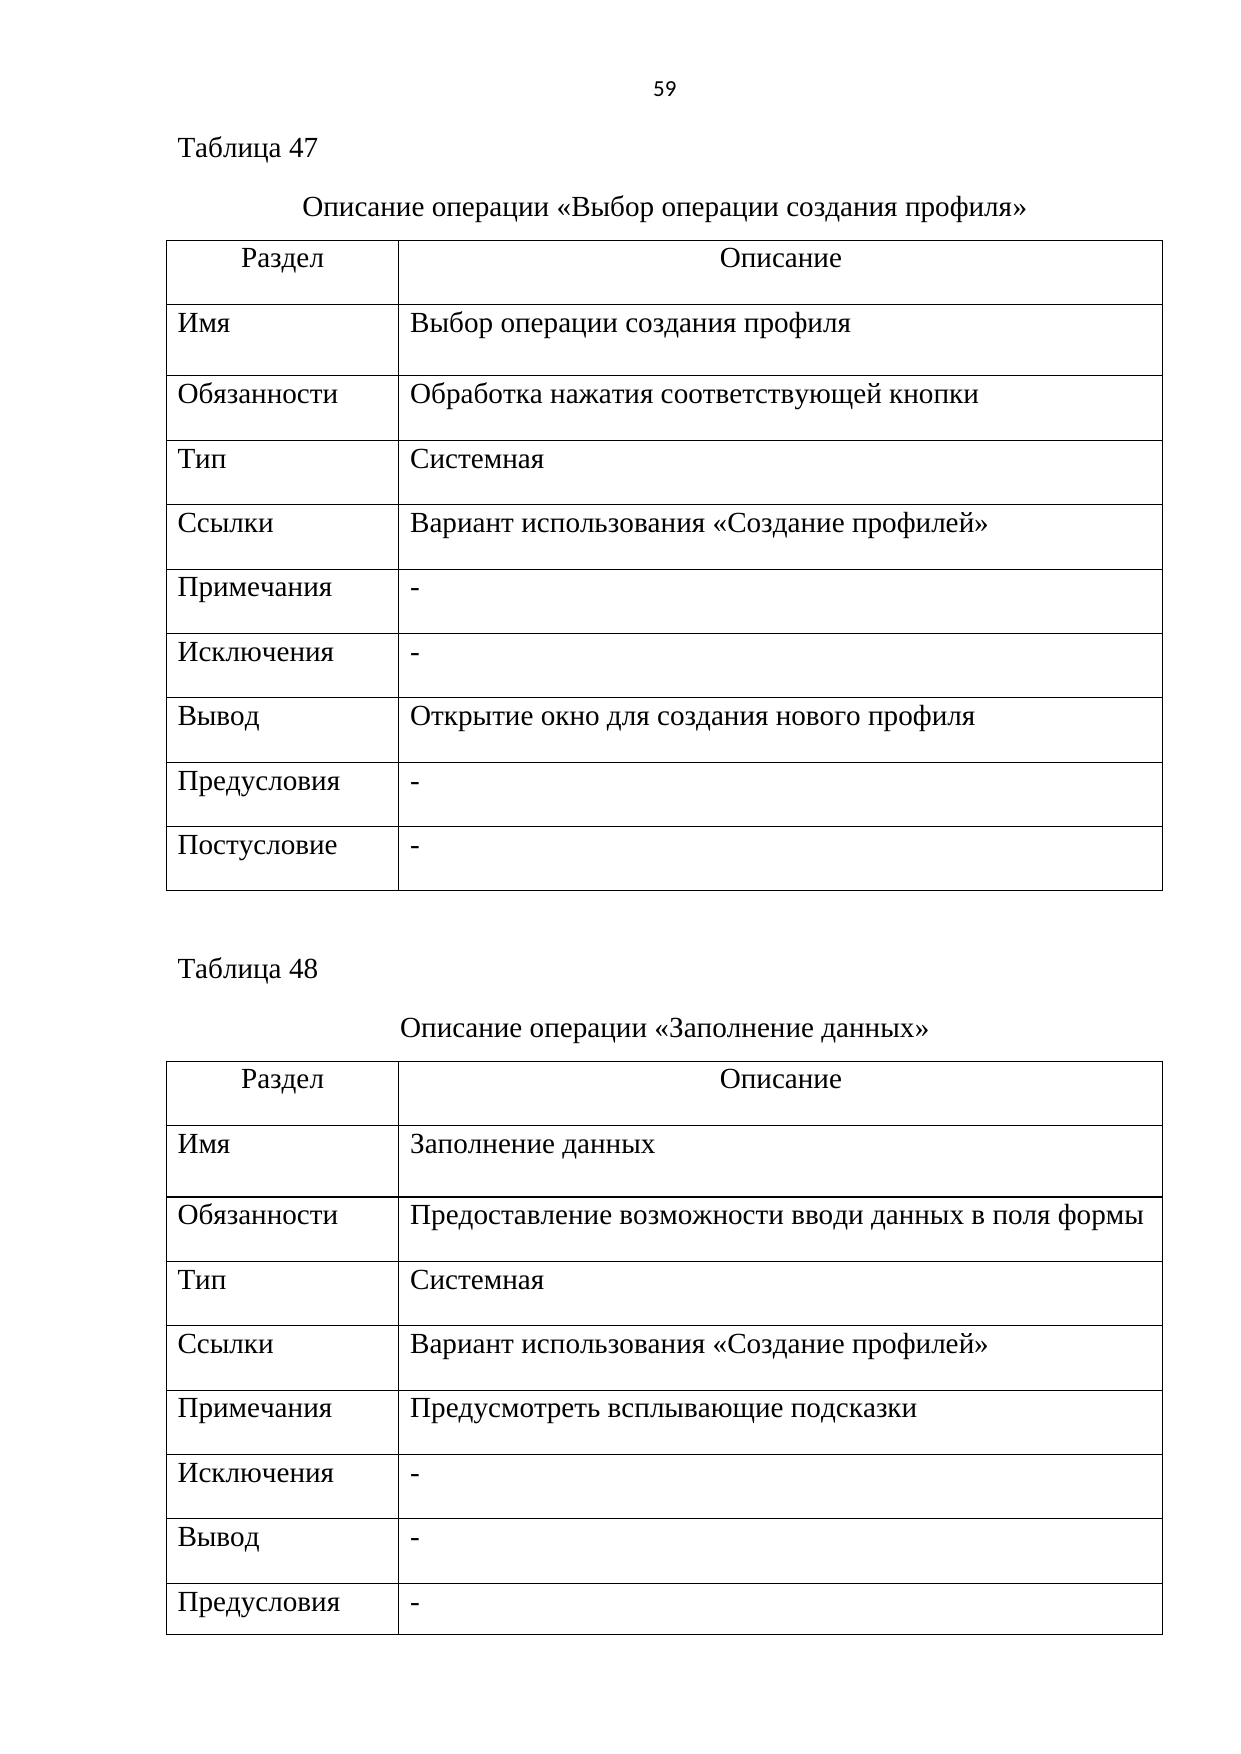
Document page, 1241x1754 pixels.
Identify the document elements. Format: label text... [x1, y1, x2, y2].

table_cell - [399, 570, 1162, 633]
table_cell Обработка нажатия соответствующей кнопки [399, 376, 1162, 440]
table_header Раздел [167, 1062, 398, 1125]
table_cell Примечания [167, 570, 398, 633]
table_cell Вывод [167, 1519, 398, 1583]
table_cell Предусловия [167, 763, 398, 826]
table_cell Исключения [167, 634, 398, 697]
table_header Описание [399, 241, 1162, 304]
table_cell - [399, 634, 1162, 697]
table_cell - [399, 1584, 1162, 1634]
table_cell Исключения [167, 1455, 398, 1518]
table_cell Системная [399, 1262, 1162, 1325]
table_cell Предусмотреть всплывающие подсказки [399, 1391, 1162, 1454]
table_header Раздел [167, 241, 398, 304]
table_cell Предоставление возможности вводи данных в поля формы [399, 1198, 1162, 1261]
table_cell Вариант использования «Создание профилей» [399, 1326, 1162, 1389]
table_cell Обязанности [167, 376, 398, 440]
table_cell Вывод [167, 698, 398, 762]
table_cell - [399, 1519, 1162, 1583]
table_cell Заполнение данных [399, 1126, 1162, 1196]
table_cell Имя [167, 305, 398, 375]
table_cell Вариант использования «Создание профилей» [399, 505, 1162, 568]
text Описание операции «Выбор операции создания профиля» [177, 189, 1152, 223]
table_cell Предусловия [167, 1584, 398, 1634]
text Описание операции «Заполнение данных» [177, 1010, 1152, 1044]
table_cell Тип [167, 1262, 398, 1325]
table_cell Ссылки [167, 1326, 398, 1389]
table_cell - [399, 1455, 1162, 1518]
table_cell Обязанности [167, 1198, 398, 1261]
table_cell - [399, 763, 1162, 826]
table_cell Открытие окно для создания нового профиля [399, 698, 1162, 762]
table_cell Постусловие [167, 827, 398, 890]
text Таблица 47 [177, 130, 1152, 163]
table_cell Примечания [167, 1391, 398, 1454]
table_header Описание [399, 1062, 1162, 1125]
table_cell Выбор операции создания профиля [399, 305, 1162, 375]
table_cell Системная [399, 441, 1162, 504]
table_cell Ссылки [167, 505, 398, 568]
table_cell Тип [167, 441, 398, 504]
table_cell Имя [167, 1126, 398, 1196]
text Таблица 48 [177, 951, 1152, 984]
table_cell - [399, 827, 1162, 890]
